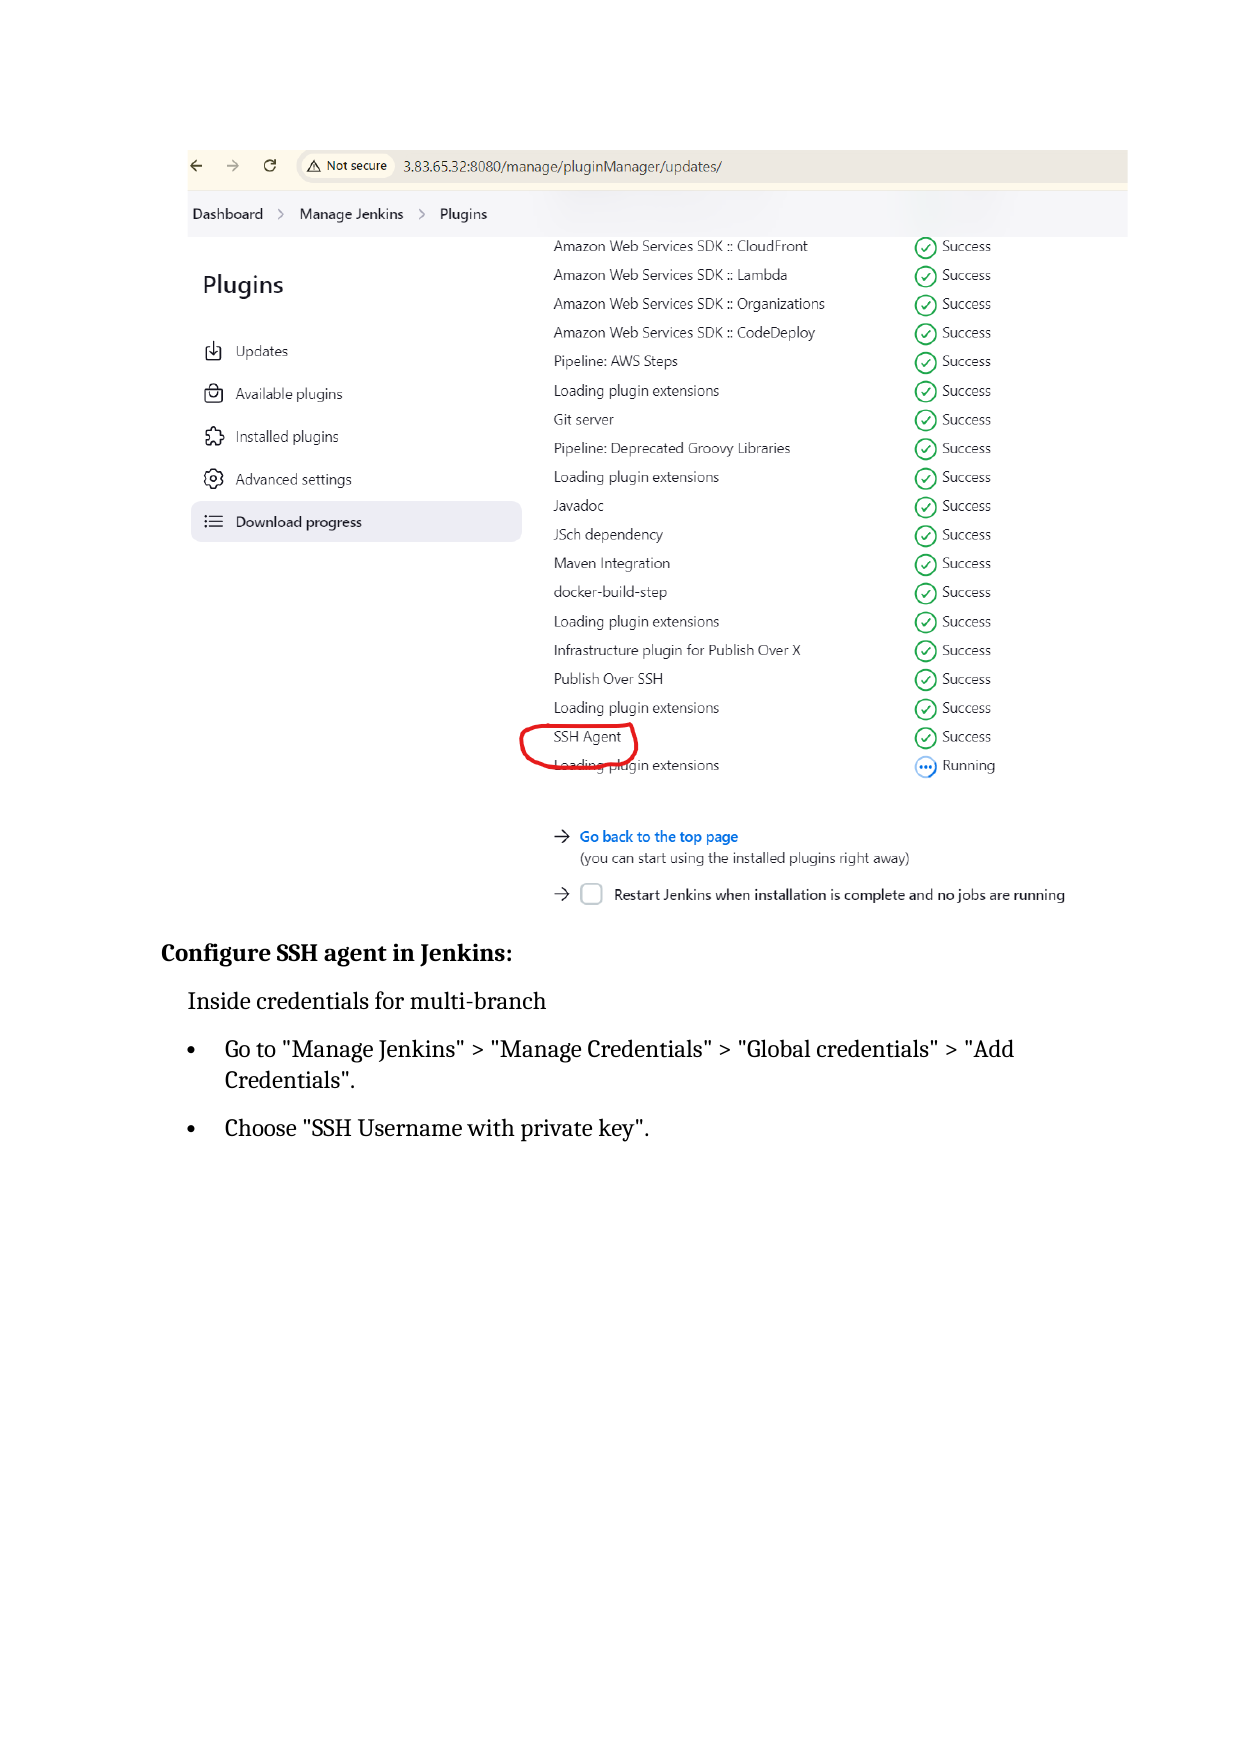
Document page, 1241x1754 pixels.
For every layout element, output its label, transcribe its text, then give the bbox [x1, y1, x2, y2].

text Inside credentials for multi-branch [187, 987, 1090, 1016]
text Configure SSH agent in Jenkins: [150, 939, 1090, 968]
picture [187, 150, 1128, 921]
list Go to "Manage Jenkins" > "Manage Credentials" > "Global credentials" > "Add Credentials". [187, 1035, 1090, 1094]
list Choose "SSH Username with private key". [187, 1113, 1090, 1142]
